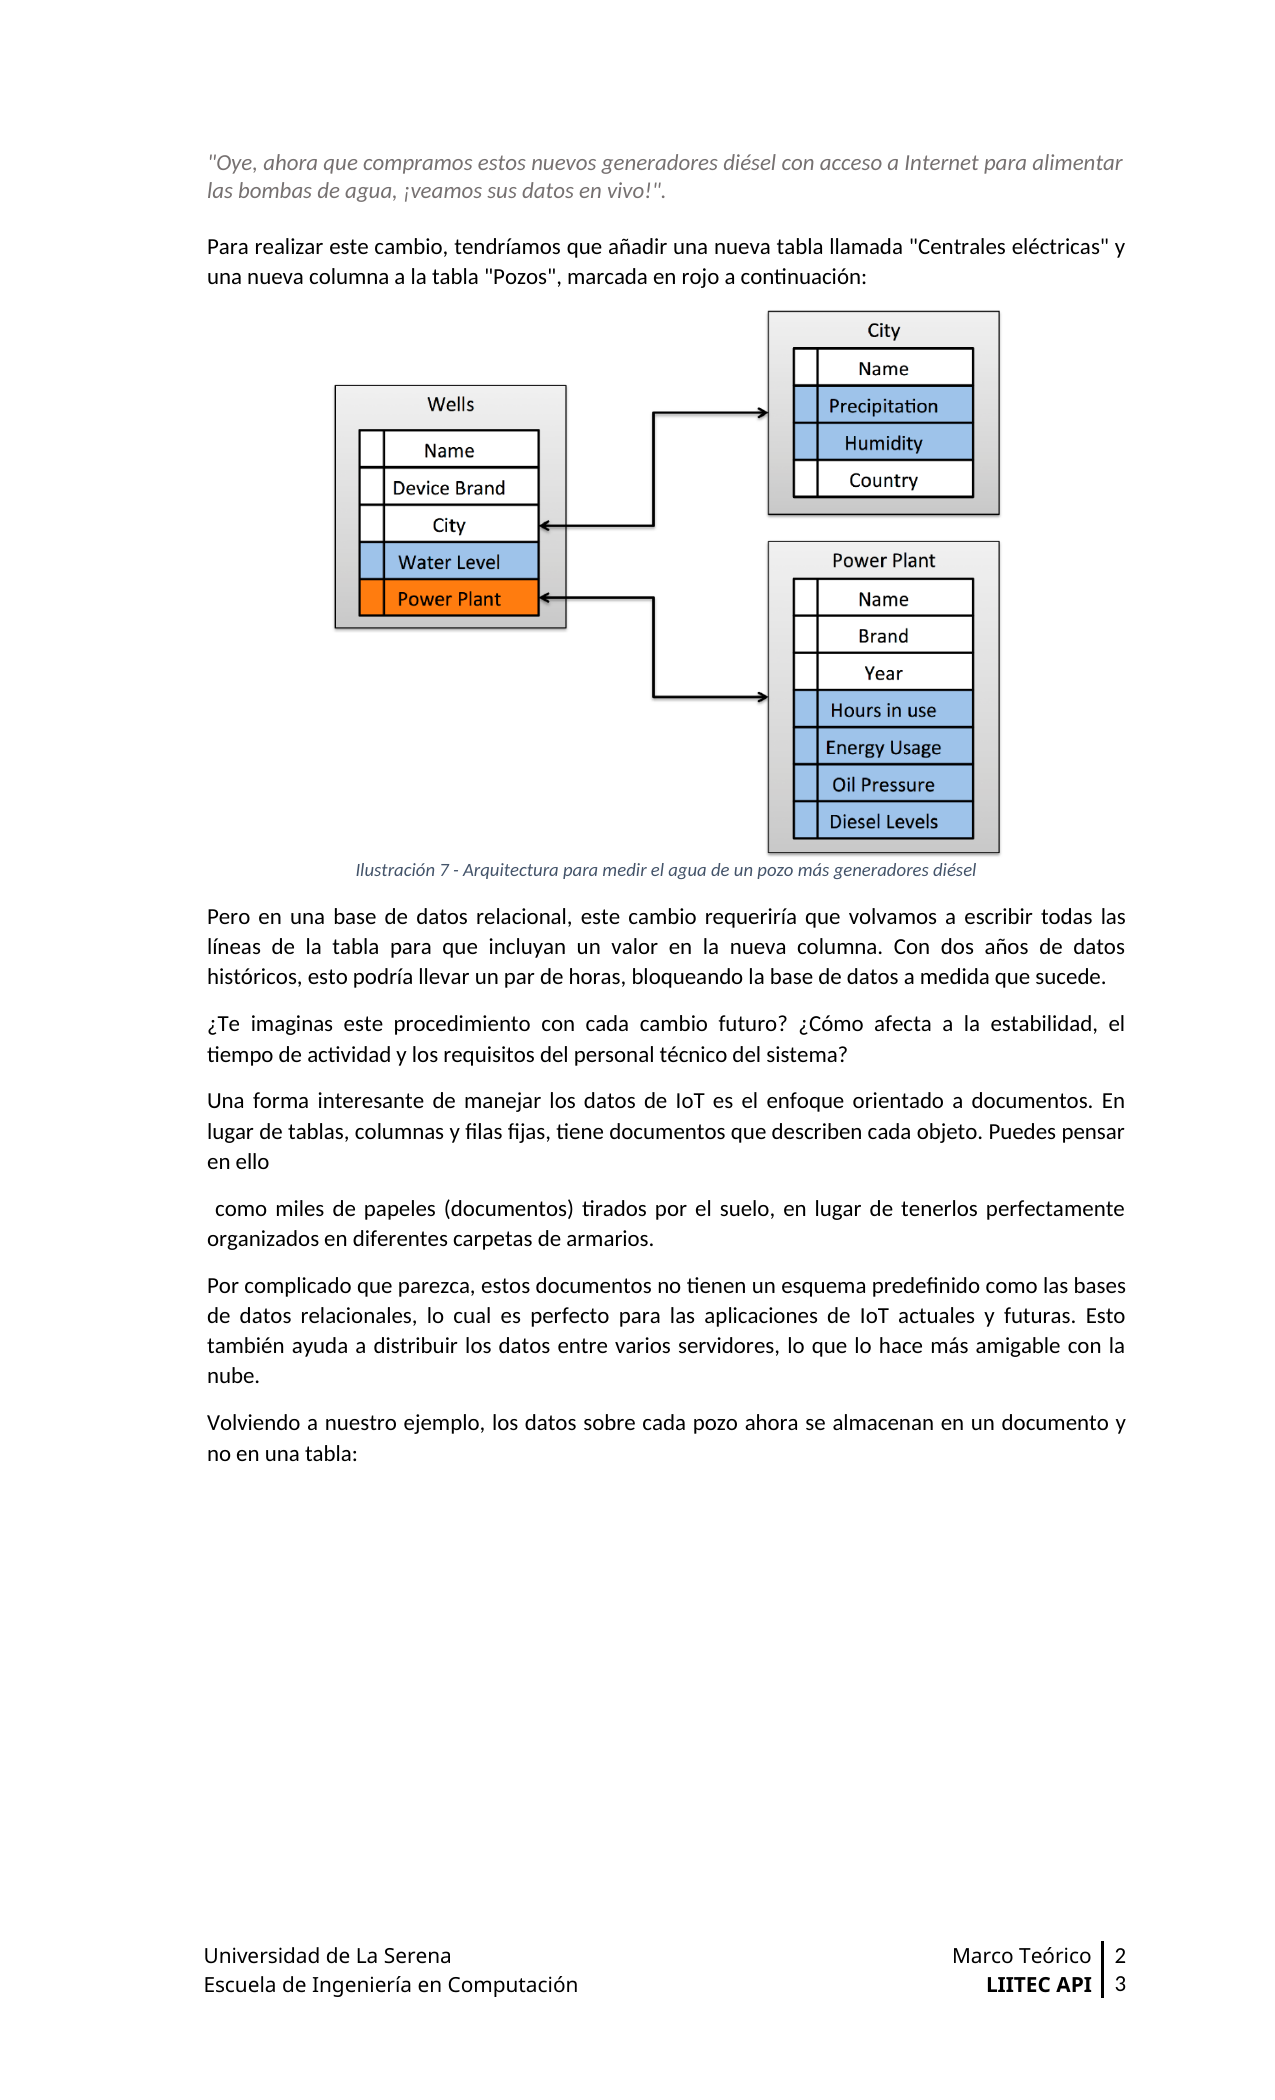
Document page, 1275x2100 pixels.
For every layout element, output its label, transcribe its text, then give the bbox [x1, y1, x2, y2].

text como miles de papeles (documentos) tirados por el suelo, en lugar de tenerlos perfectamente organizados en diferentes carpetas de armarios. [207, 1194, 1127, 1252]
text Para realizar este cambio, tendríamos que añadir una nueva tabla llamada "Centrales eléctricas" y una nueva columna a la tabla "Pozos", marcada en rojo a continuación: [207, 232, 1127, 290]
text Volviendo a nuestro ejemplo, los datos sobre cada pozo ahora se almacenan en un documento y no en una tabla: [207, 1408, 1127, 1467]
text Por complicado que parezca, estos documentos no tienen un esquema predefinido como las bases de datos relacionales, lo cual es perfecto para las aplicaciones de IoT actuales y futuras. Esto también ayuda a distribuir los datos entre varios servidores, lo que lo hace más amigable con la nube. [207, 1271, 1127, 1389]
text ¿Te imaginas este procedimiento con cada cambio futuro? ¿Cómo afecta a la estabilidad, el tiempo de actividad y los requisitos del personal técnico del sistema? [207, 1009, 1127, 1068]
text Ilustración 7 - Arquitectura para medir el agua de un pozo más generadores diésel [207, 858, 1127, 881]
picture [330, 308, 1004, 859]
text Una forma interesante de manejar los datos de IoT es el enfoque orientado a documentos. En lugar de tablas, columnas y filas fijas, tiene documentos que describen cada objeto. Puedes pensar en ello [207, 1087, 1127, 1175]
text "Oye, ahora que compramos estos nuevos generadores diésel con acceso a Internet para alimentar las bombas de agua, ¡veamos sus datos en vivo!". [207, 148, 1127, 204]
text Pero en una base de datos relacional, este cambio requeriría que volvamos a escribir todas las líneas de la tabla para que incluyan un valor en la nueva columna. Con dos años de datos históricos, esto podría llevar un par de horas, bloqueando la base de datos a medida que sucede. [207, 902, 1127, 991]
